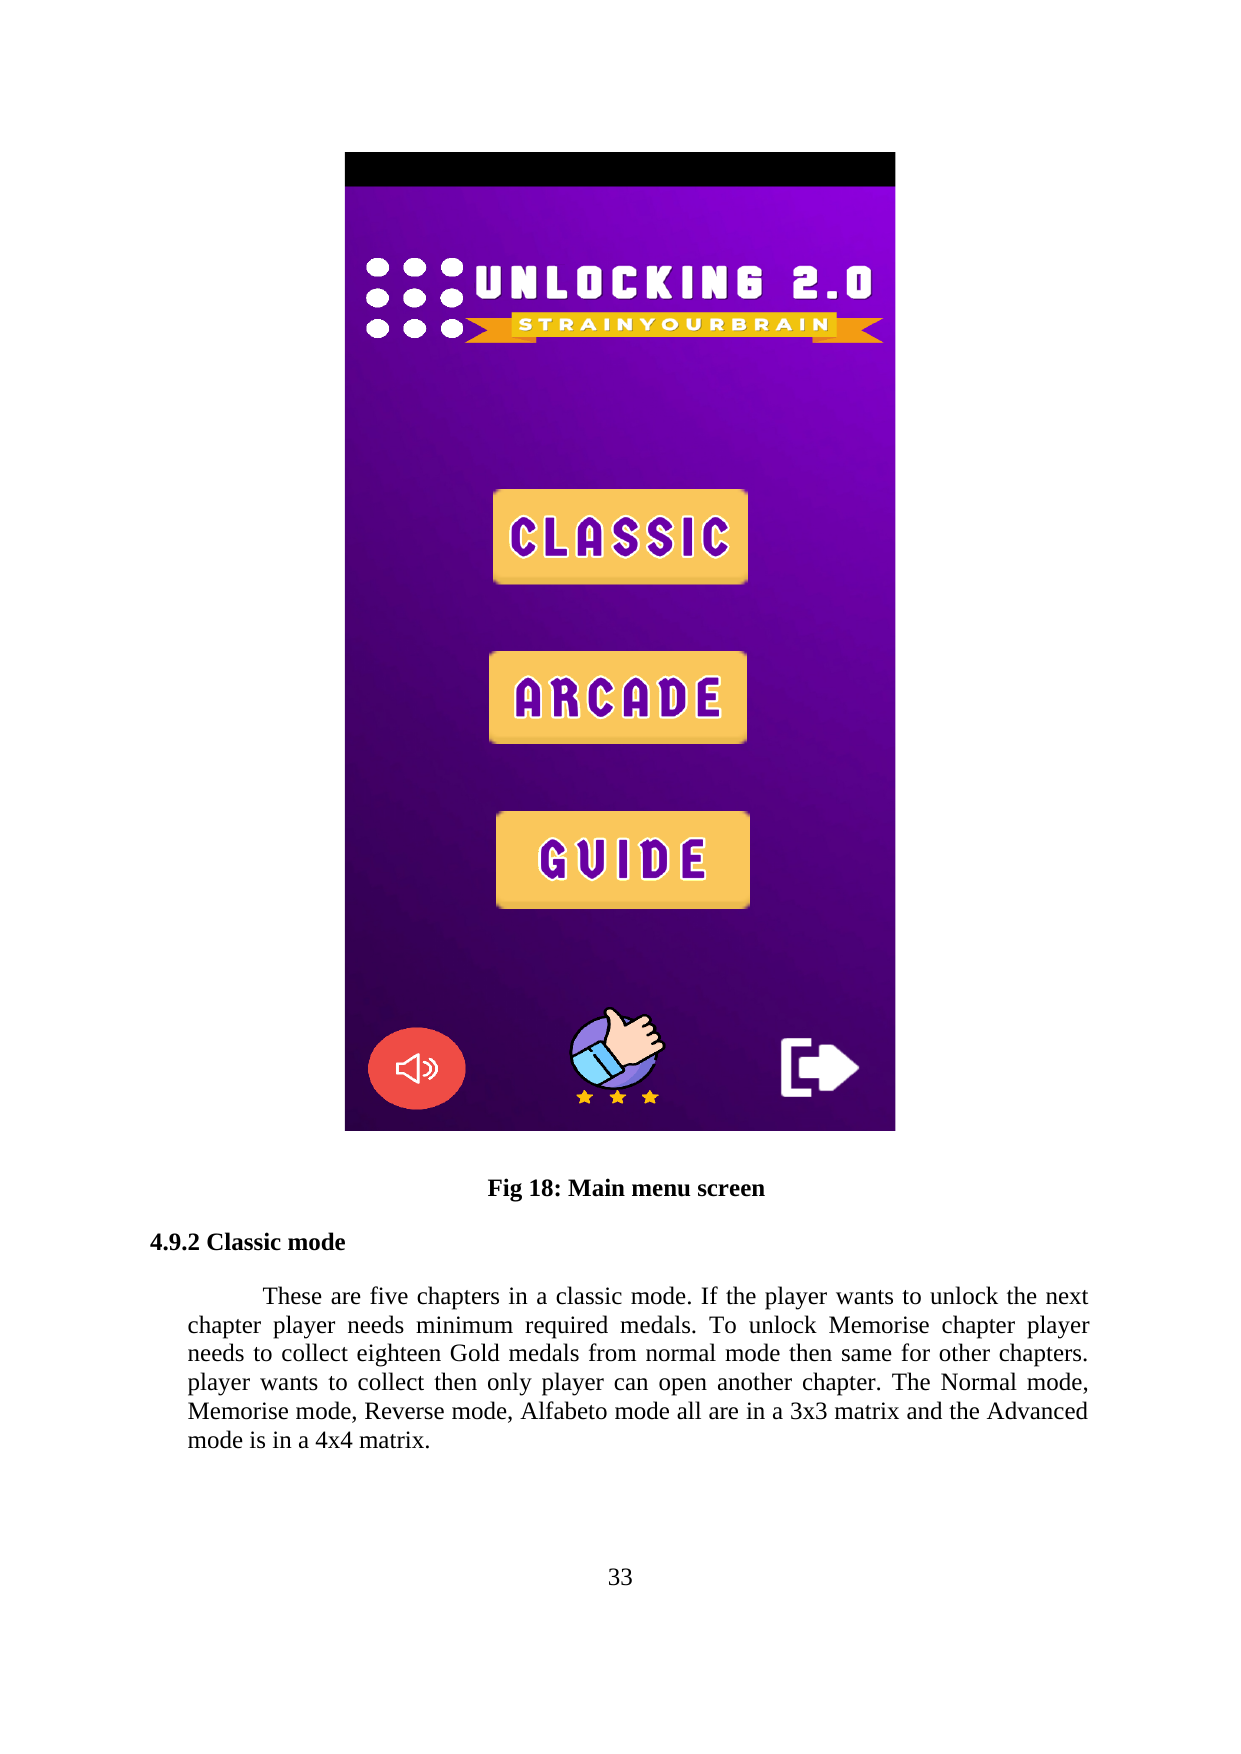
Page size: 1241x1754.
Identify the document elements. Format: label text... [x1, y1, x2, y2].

subtitle 4.9.2 Classic mode [150, 1227, 1090, 1256]
picture [344, 152, 896, 1131]
text Fig 18: Main menu screen [487, 1173, 1090, 1202]
text These are five chapters in a classic mode. If the player wants to unlock the next chapter player needs minimum required medals. To unlock Memorise chapter player needs to collect eighteen Gold medals from normal mode then same for other chapters. player wants to collect then only player can open another chapter. The Normal mode, Memorise mode, Reverse mode, Alfabeto mode all are in a 3x3 matrix and the Advanced mode is in a 4x4 matrix. [187, 1281, 1090, 1453]
